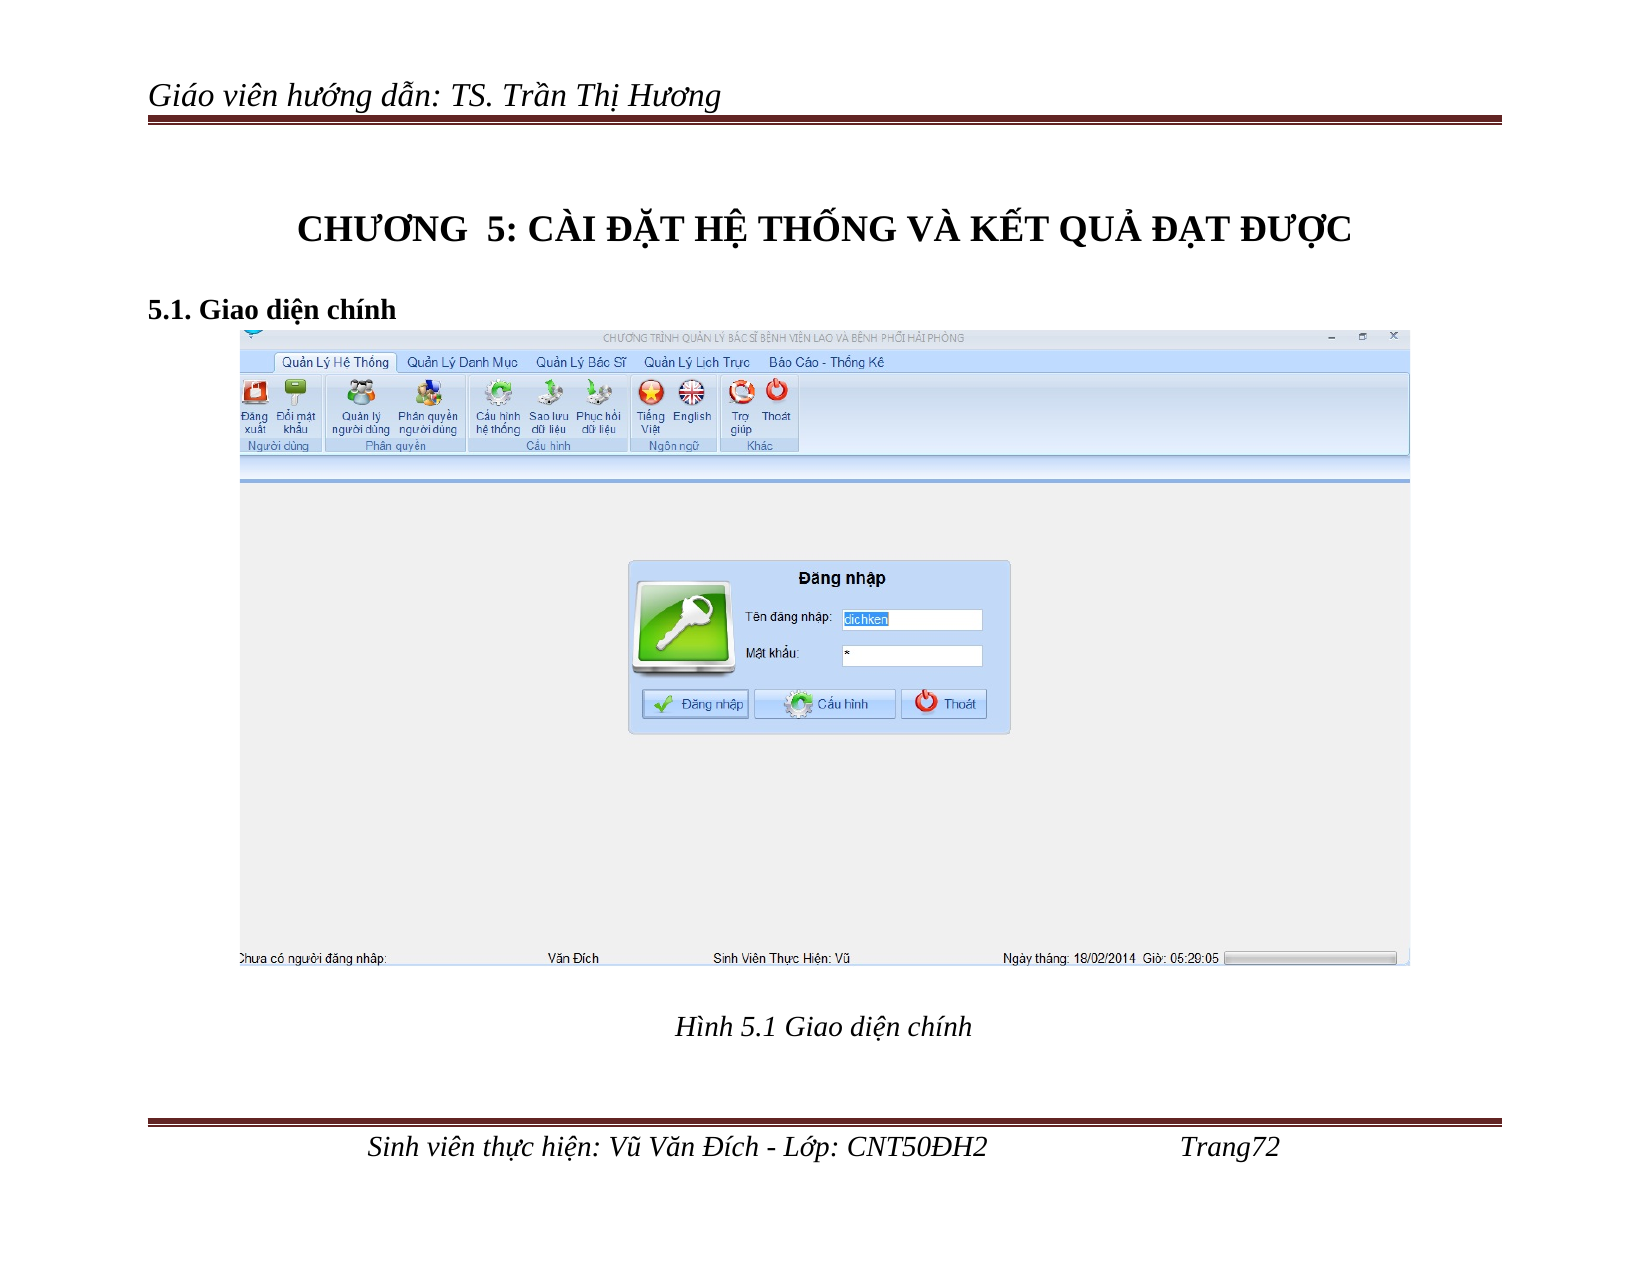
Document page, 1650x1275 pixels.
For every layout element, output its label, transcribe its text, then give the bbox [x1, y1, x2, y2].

subtitle 5.1. Giao diện chính [148, 292, 1502, 326]
text Hình 5.1 Giao diện chính [148, 1009, 1502, 1043]
picture [239, 330, 1411, 972]
subtitle CHƯƠNG 5: CÀI ĐẶT HỆ THỐNG VÀ KẾT QUẢ ĐẠT ĐƯỢC [148, 207, 1502, 250]
